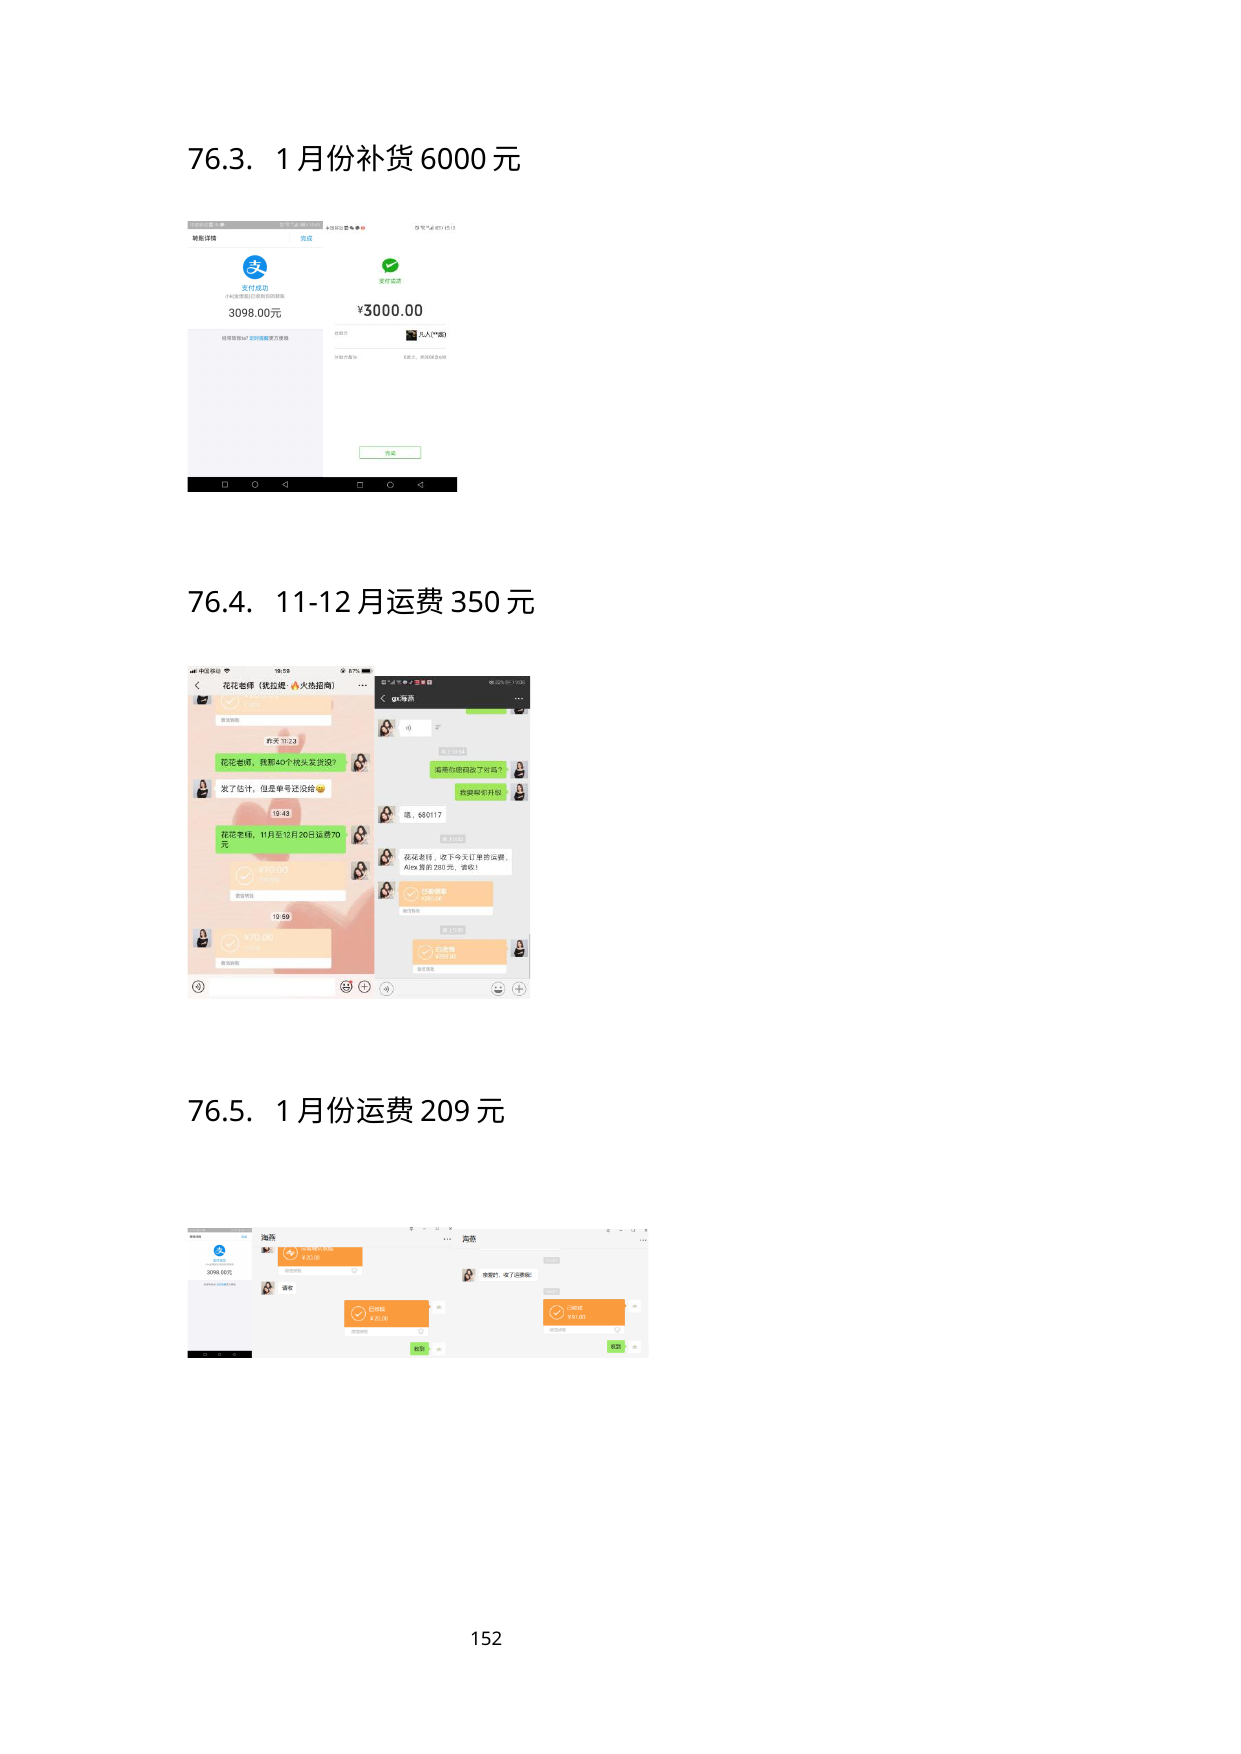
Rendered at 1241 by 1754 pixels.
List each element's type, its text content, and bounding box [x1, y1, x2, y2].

picture [187, 666, 530, 999]
subtitle 11-12月运费350元 [187, 568, 1053, 633]
picture [187, 1227, 649, 1358]
picture [187, 221, 458, 492]
subtitle 1月份运费209元 [187, 1076, 1053, 1141]
subtitle 1月份补货6000元 [187, 124, 1053, 189]
